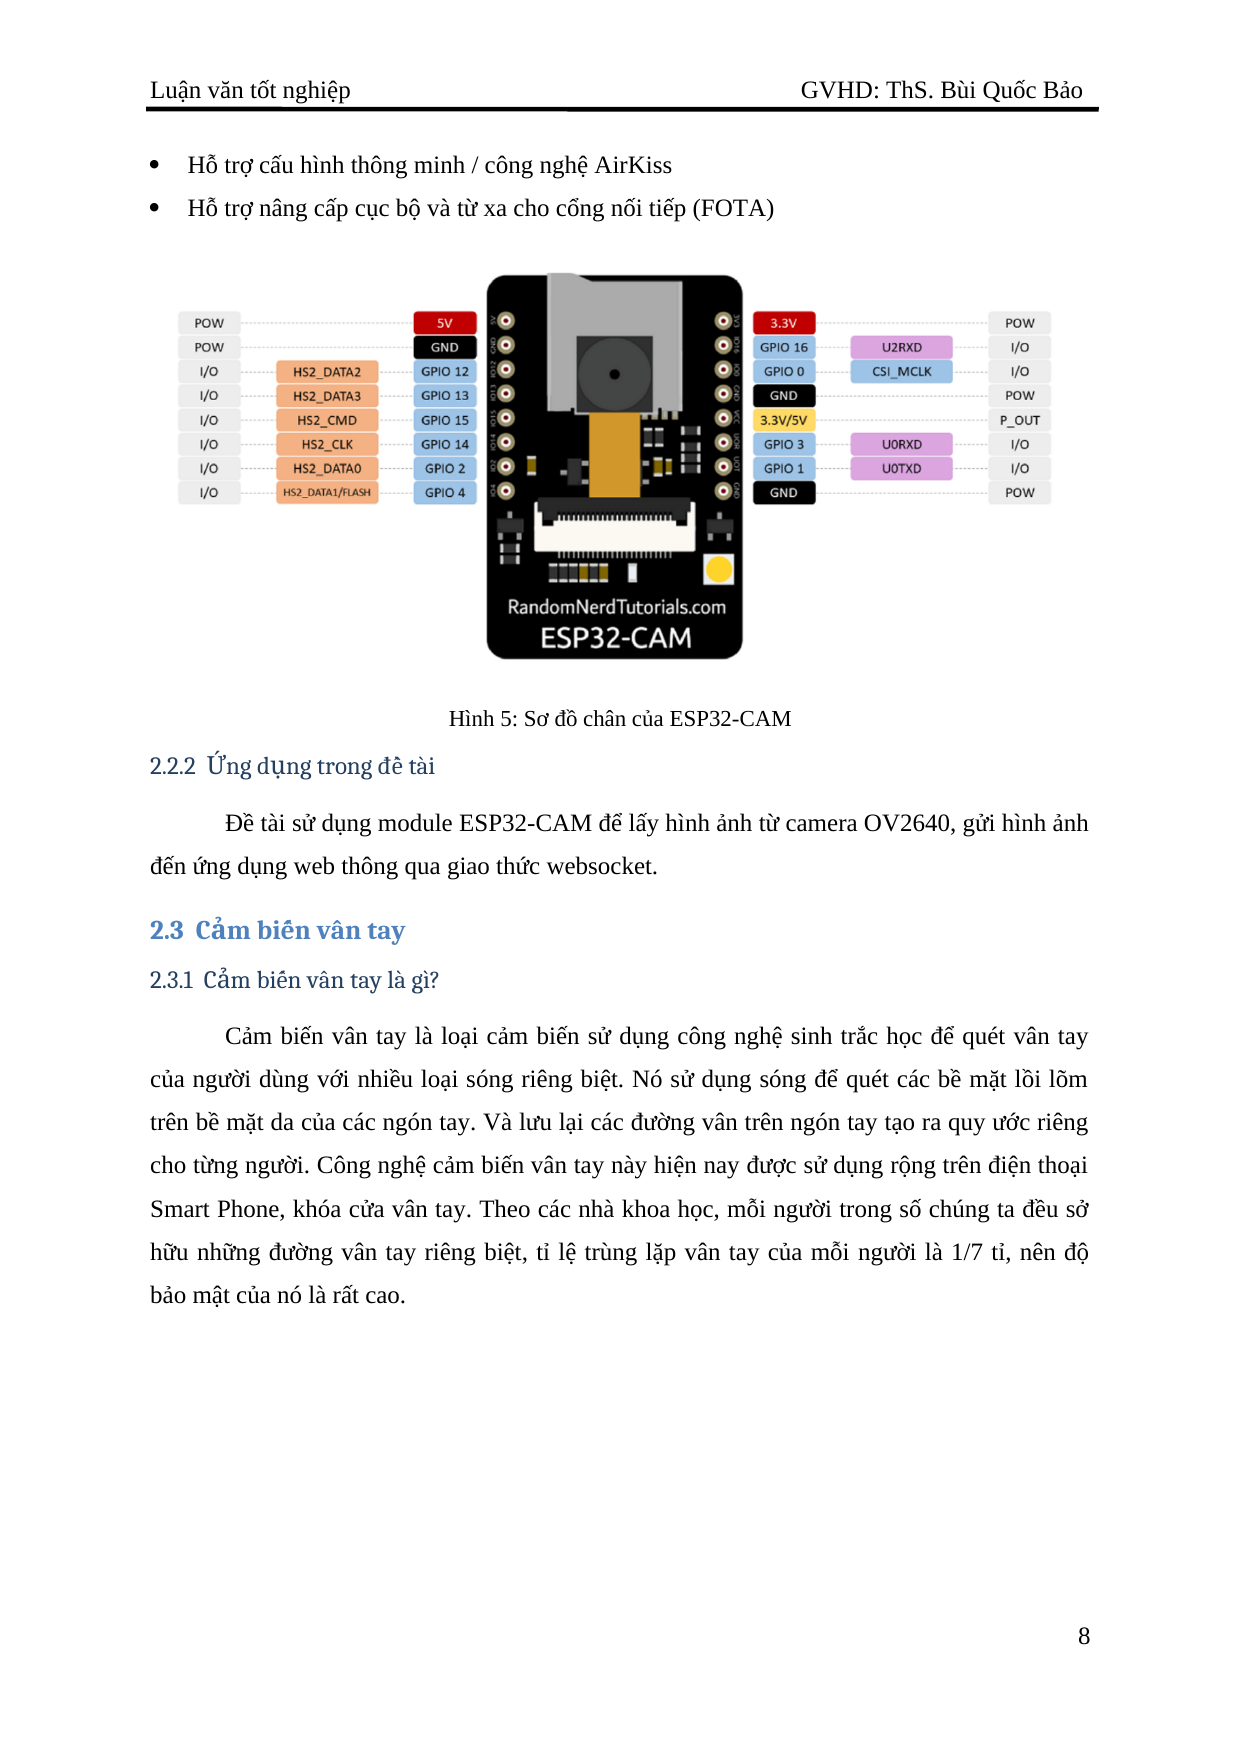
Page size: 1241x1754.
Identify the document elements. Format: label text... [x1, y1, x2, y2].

picture [150, 257, 1091, 670]
subtitle 2.3.1 Cảm biến vân tay là gì? [150, 966, 1090, 994]
list Hỗ trợ nâng cấp cục bộ và từ xa cho cổng nối tiếp (FOTA) [150, 193, 1090, 222]
subtitle 2.3 Cảm biến vân tay [150, 915, 1090, 946]
subtitle 2.2.2 Ứng dụng trong đề tài [150, 752, 1090, 781]
list Hỗ trợ cấu hình thông minh / công nghệ AirKiss [150, 150, 1090, 179]
text Cảm biến vân tay là loại cảm biến sử dụng công nghệ sinh trắc học để quét vân tay của người dùng với nhiều loại sóng riêng biệt. Nó sử dụng sóng để quét các bề mặt lồi lõm trên bề mặt da của các ngón tay. Và lưu lại các đường vân trên ngón tay tạo ra quy ước riêng cho từng người. Công nghệ cảm biến vân tay này hiện nay được sử dụng rộng trên điện thoại Smart Phone, khóa cửa vân tay. Theo các nhà khoa học, mỗi người trong số chúng ta đều sở hữu những đường vân tay riêng biệt, tỉ lệ trùng lặp vân tay của mỗi người là 1/7 tỉ, nên độ bảo mật của nó là rất cao. [150, 1021, 1090, 1309]
text Đề tài sử dụng module ESP32-CAM để lấy hình ảnh từ camera OV2640, gửi hình ảnh đến ứng dụng web thông qua giao thức websocket. [150, 808, 1090, 879]
text Hình 5: Sơ đồ chân của ESP32-CAM [150, 705, 1090, 731]
